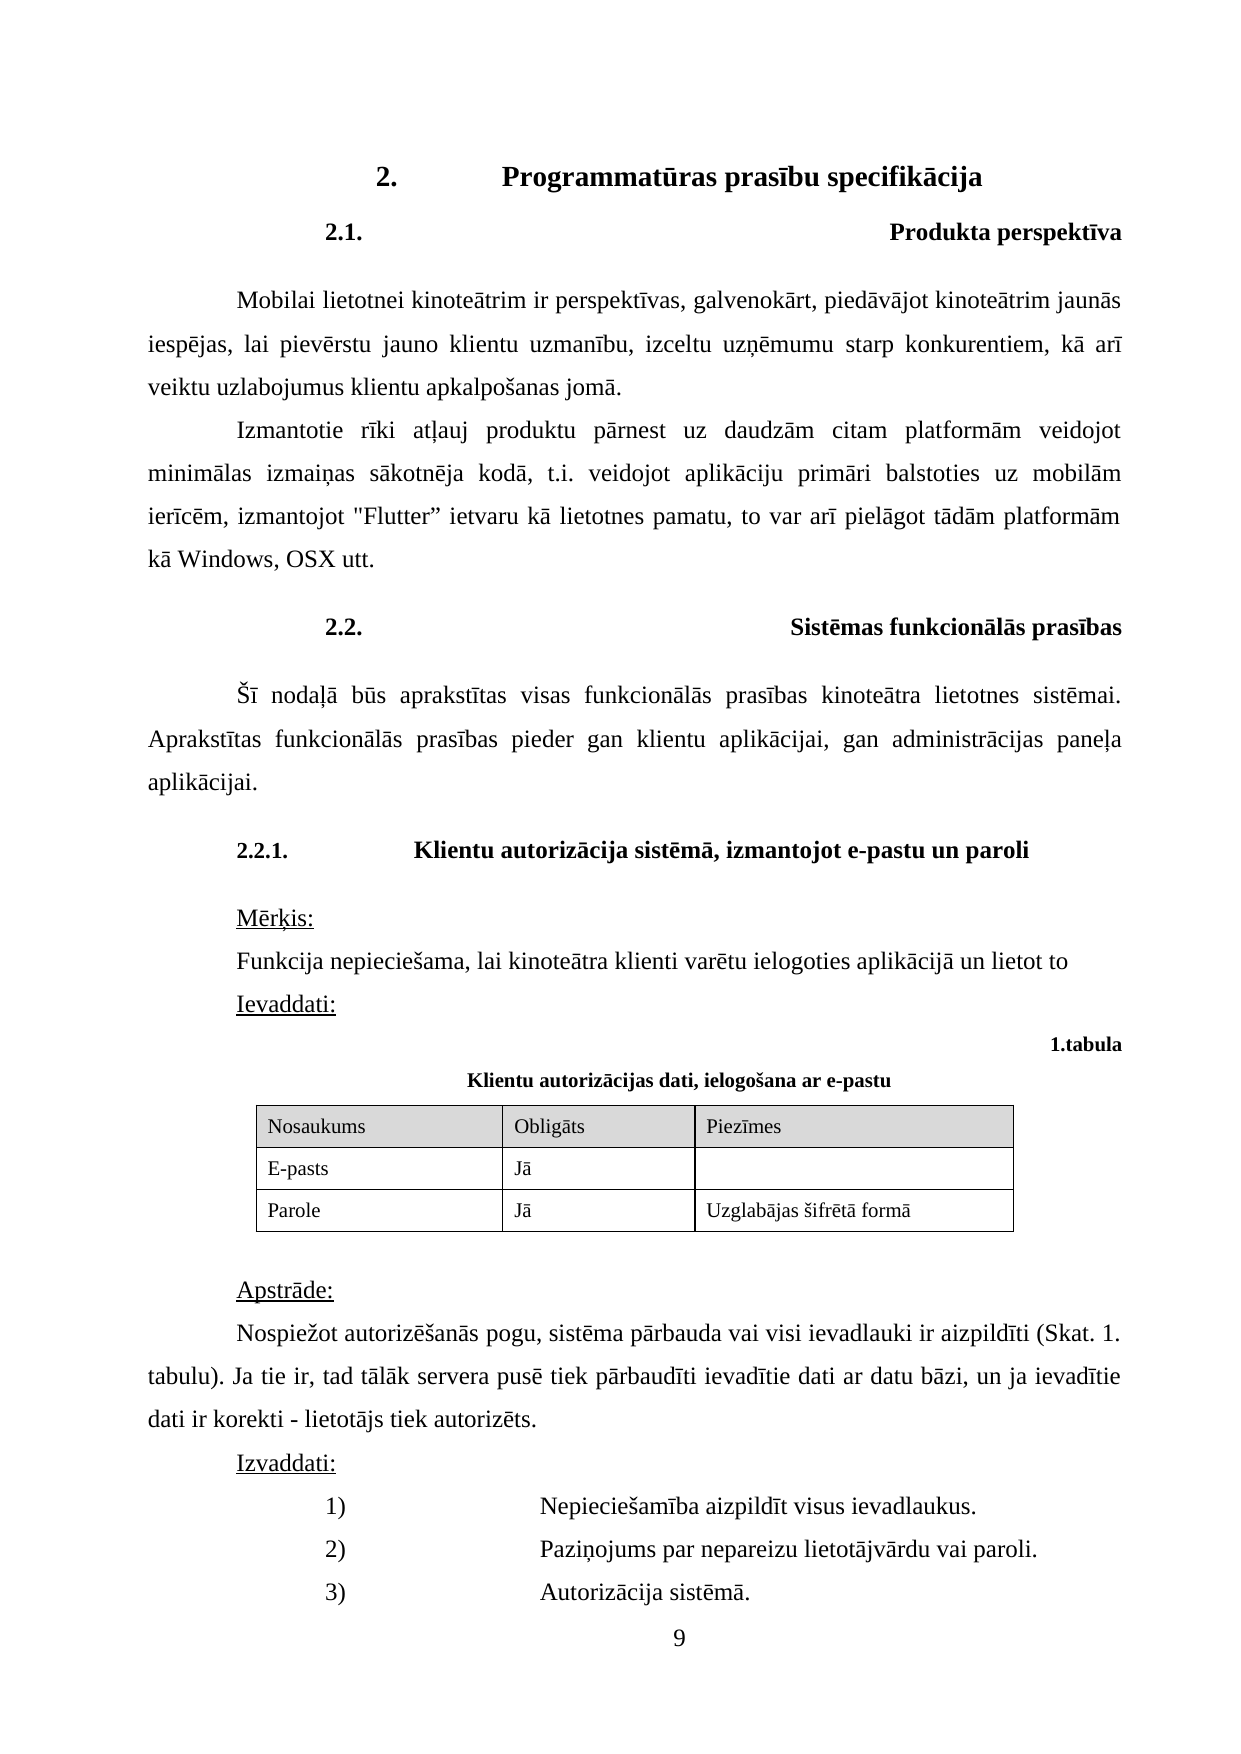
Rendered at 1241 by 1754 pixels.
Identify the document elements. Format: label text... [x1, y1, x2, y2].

text Izvaddati: [148, 1448, 1122, 1476]
table_cell Jā [503, 1190, 694, 1231]
table_cell Parole [257, 1190, 502, 1231]
text Funkcija nepieciešama, lai kinoteātra klienti varētu ielogoties aplikācijā un lietot to [148, 946, 1122, 975]
text Apstrāde: [148, 1275, 1122, 1304]
list Autorizācija sistēmā. [325, 1577, 1122, 1606]
text Nospiežot autorizēšanās pogu, sistēma pārbauda vai visi ievadlauki ir aizpildīti (Skat. 1. tabulu). Ja tie ir, tad tālāk servera pusē tiek pārbaudīti ievadītie dati ar datu bāzi, un ja ievadītie dati ir korekti - lietotājs tiek autorizēts. [148, 1318, 1122, 1433]
text Mērķis: [148, 903, 1122, 932]
table_header Obligāts [503, 1106, 694, 1147]
text Izmantotie rīki atļauj produktu pārnest uz daudzām citam platformām veidojot minimālas izmaiņas sākotnēja kodā, t.i. veidojot aplikāciju primāri balstoties uz mobilām ierīcēm, izmantojot "Flutter” ietvaru kā lietotnes pamatu, to var arī pielāgot tādām platformām kā Windows, OSX utt. [148, 415, 1122, 573]
list Nepieciešamība aizpildīt visus ievadlaukus. [325, 1491, 1122, 1519]
subtitle Klientu autorizācija sistēmā, izmantojot e-pastu un paroli [236, 835, 1122, 864]
list Paziņojums par nepareizu lietotājvārdu vai paroli. [325, 1534, 1122, 1563]
text Ievaddati: [148, 989, 1122, 1018]
table_header Piezīmes [696, 1106, 1013, 1147]
text Šī nodaļā būs aprakstītas visas funkcionālās prasības kinoteātra lietotnes sistēmai. Aprakstītas funkcionālās prasības pieder gan klientu aplikācijai, gan administrācijas paneļa aplikācijai. [148, 681, 1122, 796]
table_cell E-pasts [257, 1148, 502, 1189]
text Mobilai lietotnei kinoteātrim ir perspektīvas, galvenokārt, piedāvājot kinoteātrim jaunās iespējas, lai pievērstu jauno klientu uzmanību, izceltu uzņēmumu starp konkurentiem, kā arī veiktu uzlabojumus klientu apkalpošanas jomā. [148, 286, 1122, 401]
text Klientu autorizācijas dati, ielogošana ar e-pastu [148, 1068, 1122, 1092]
text 1.tabula [148, 1032, 1122, 1056]
table_cell Jā [503, 1148, 694, 1189]
table_cell [696, 1148, 1013, 1189]
subtitle Sistēmas funkcionālās prasības [236, 612, 1122, 641]
subtitle Programmatūras prasību specifikācija [236, 159, 1122, 192]
table_cell Uzglabājas šifrētā formā [696, 1190, 1013, 1231]
table_header Nosaukums [257, 1106, 502, 1147]
subtitle Produkta perspektīva [236, 217, 1122, 246]
